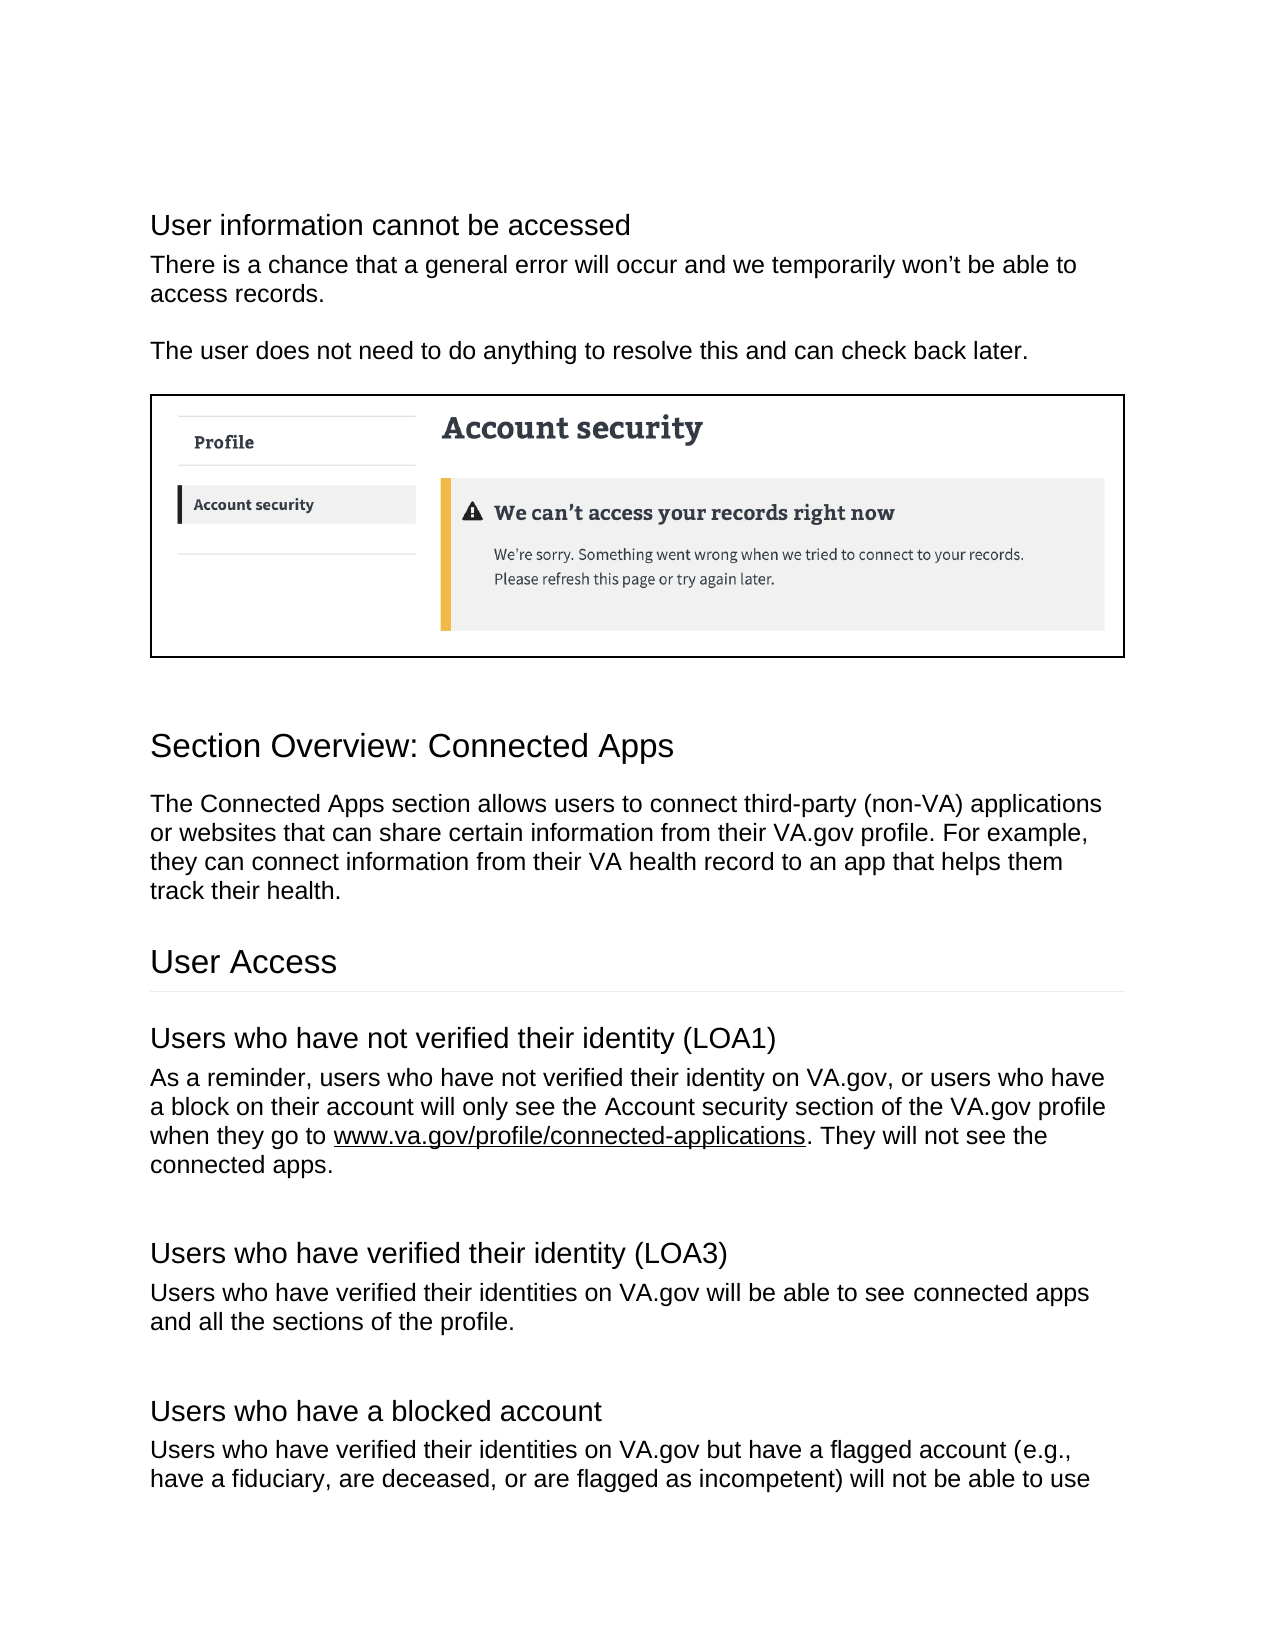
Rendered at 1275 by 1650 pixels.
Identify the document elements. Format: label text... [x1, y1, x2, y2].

text Users who have verified their identities on VA.gov will be able to see connected apps and all the sections of the profile. [150, 1278, 1125, 1336]
text As a reminder, users who have not verified their identity on VA.gov, or users who have a block on their account will only see the Account security section of the VA.gov profile when they go to www.va.gov/profile/connected-applications. They will not see the connected apps. [150, 1063, 1125, 1178]
picture [152, 396, 1123, 656]
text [150, 1436, 1125, 1493]
text There is a chance that a general error will occur and we temporarily won’t be able to access records. [150, 250, 1125, 307]
subtitle User information cannot be accessed [150, 208, 1125, 241]
subtitle User Access [150, 942, 1125, 991]
subtitle Users who have not verified their identity (LOA1) [150, 1022, 1125, 1055]
text The Connected Apps section allows users to connect third-party (non-VA) applications or websites that can share certain information from their VA.gov profile. For example, they can connect information from their VA health record to an app that helps them track their health. [150, 789, 1125, 904]
text The user does not need to do anything to resolve this and can check back later. [150, 336, 1125, 365]
subtitle Section Overview: Connected Apps [150, 726, 1125, 764]
subtitle Users who have verified their identity (LOA3) [150, 1236, 1125, 1270]
subtitle Users who have a blocked account [150, 1394, 1125, 1427]
